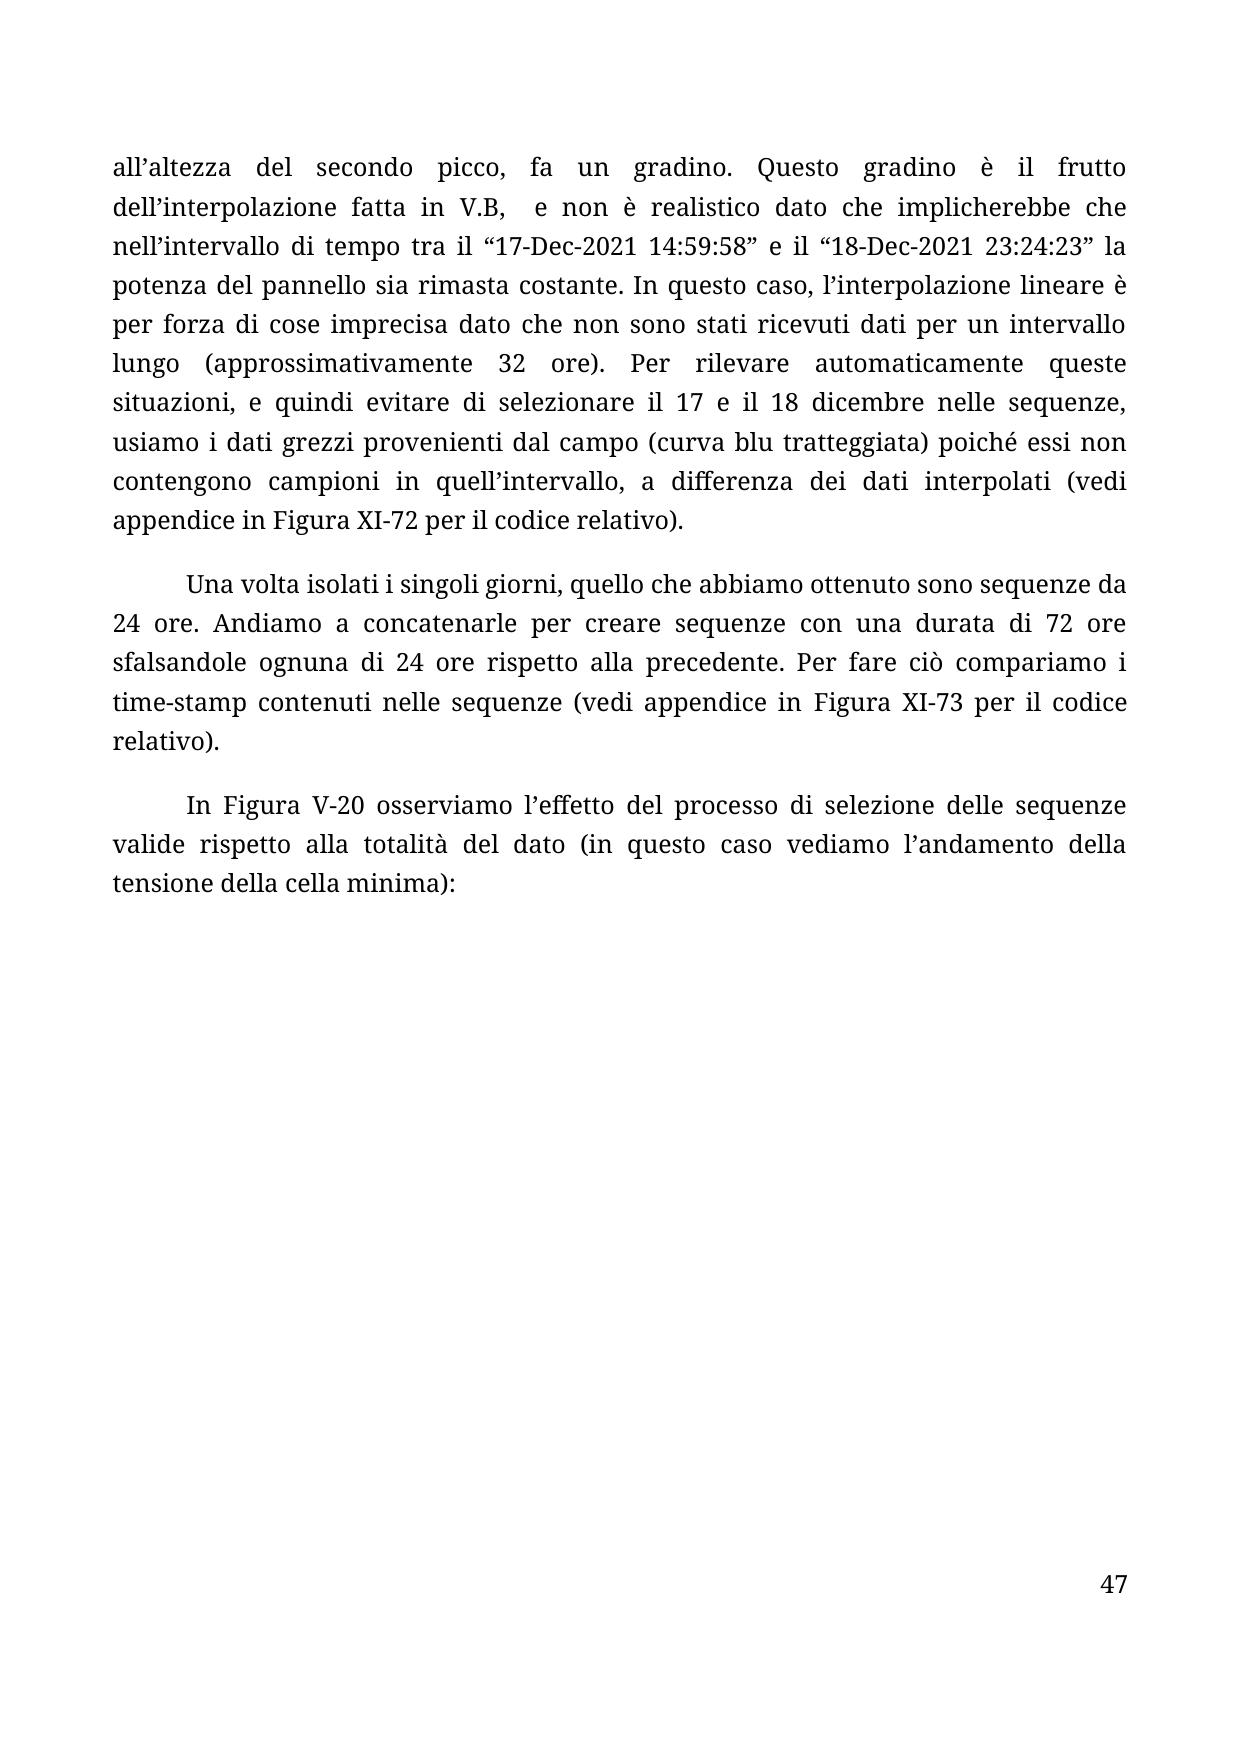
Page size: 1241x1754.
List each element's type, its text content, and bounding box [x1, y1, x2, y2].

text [112, 150, 1128, 537]
